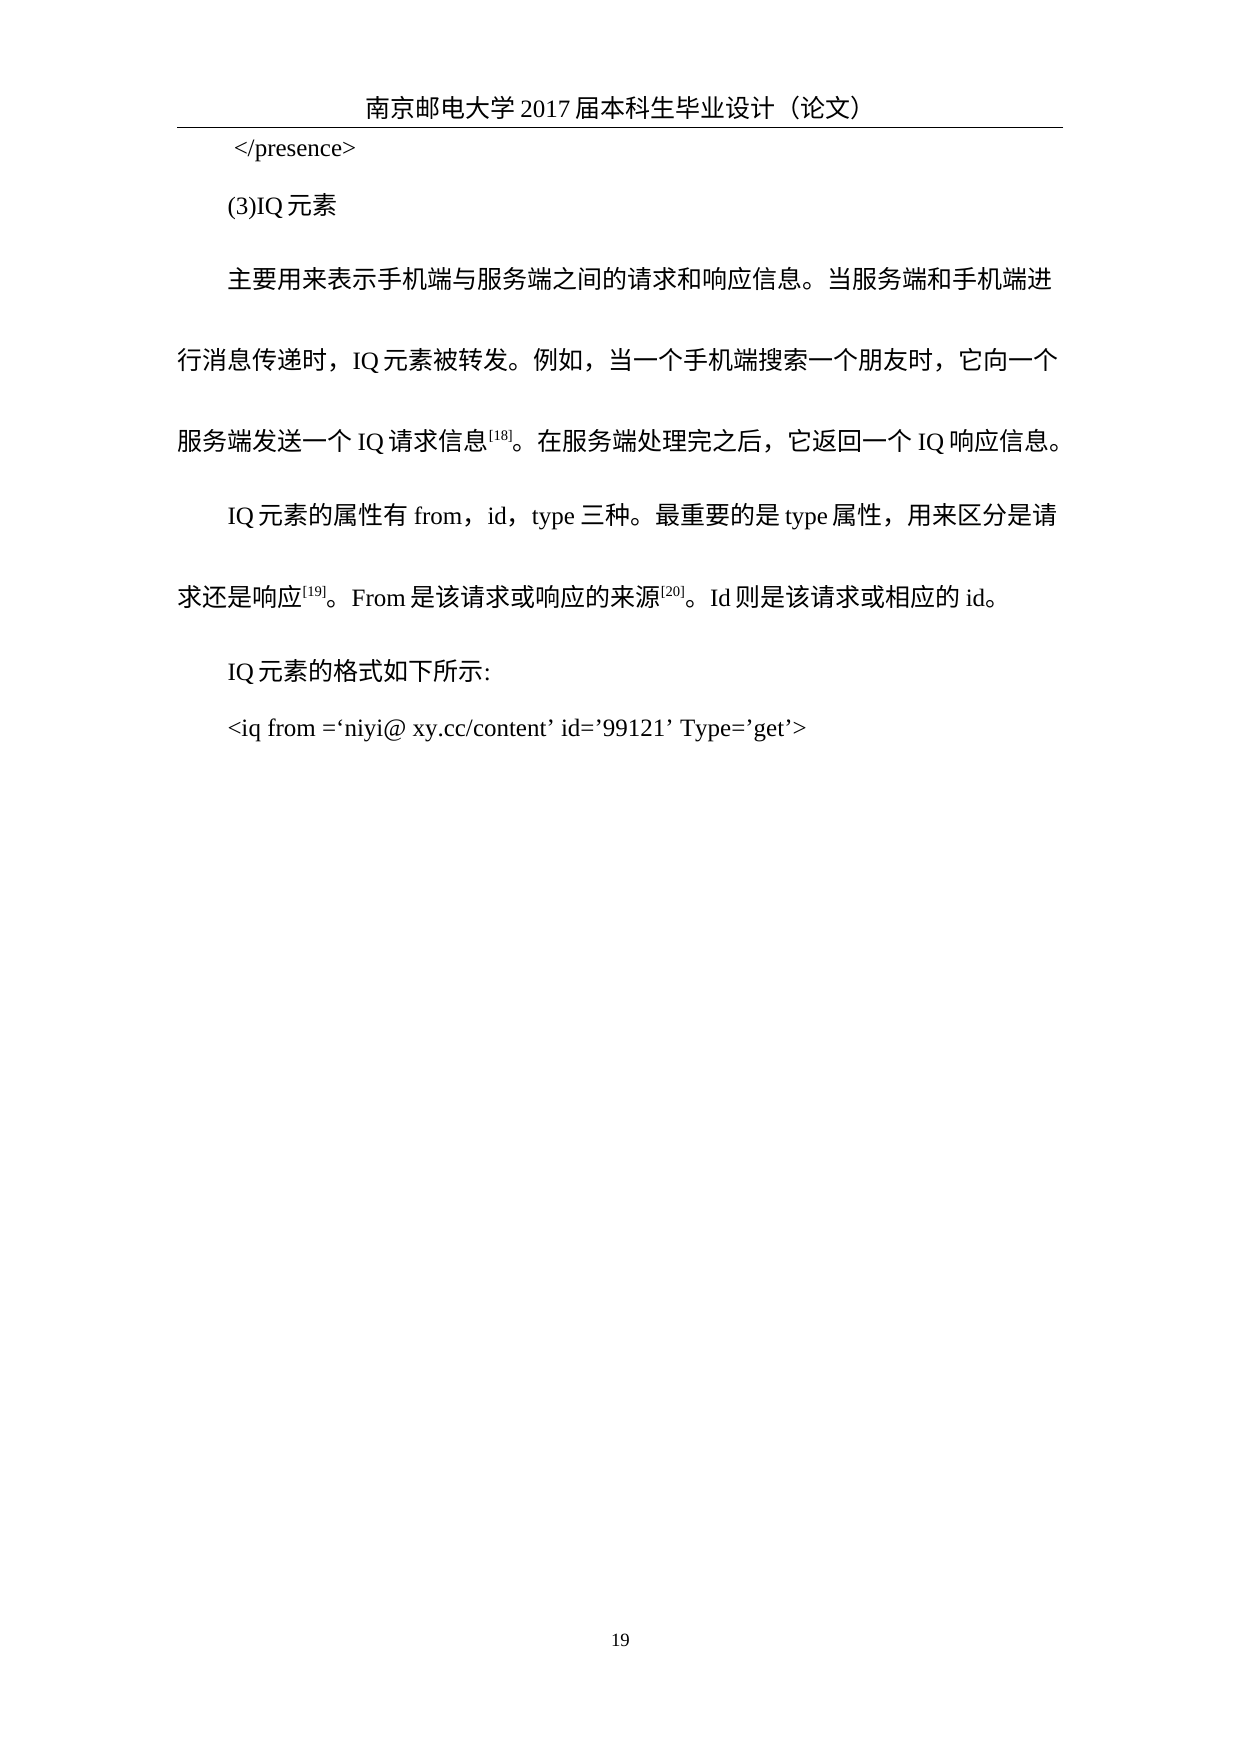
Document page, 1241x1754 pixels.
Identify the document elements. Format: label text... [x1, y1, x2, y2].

text </presence> [177, 131, 1063, 163]
text 主要用来表示手机端与服务端之间的请求和响应信息。当服务端和手机端进行消息传递时，IQ元素被转发。例如，当一个手机端搜索一个朋友时，它向一个服务端发送一个IQ请求信息[18]。在服务端处理完之后，它返回一个IQ响应信息。 [177, 245, 1063, 472]
text IQ元素的属性有from，id，type三种。最重要的是type属性，用来区分是请求还是响应[19]。From是该请求或响应的来源[20]。Id则是该请求或相应的id。 [177, 481, 1063, 628]
text IQ元素的格式如下所示: [177, 637, 1063, 702]
text (3)IQ元素 [177, 171, 1063, 236]
text <iq from =‘niyi@ xy.cc/content’ id=’99121’ Type=’get’> [177, 711, 1063, 743]
